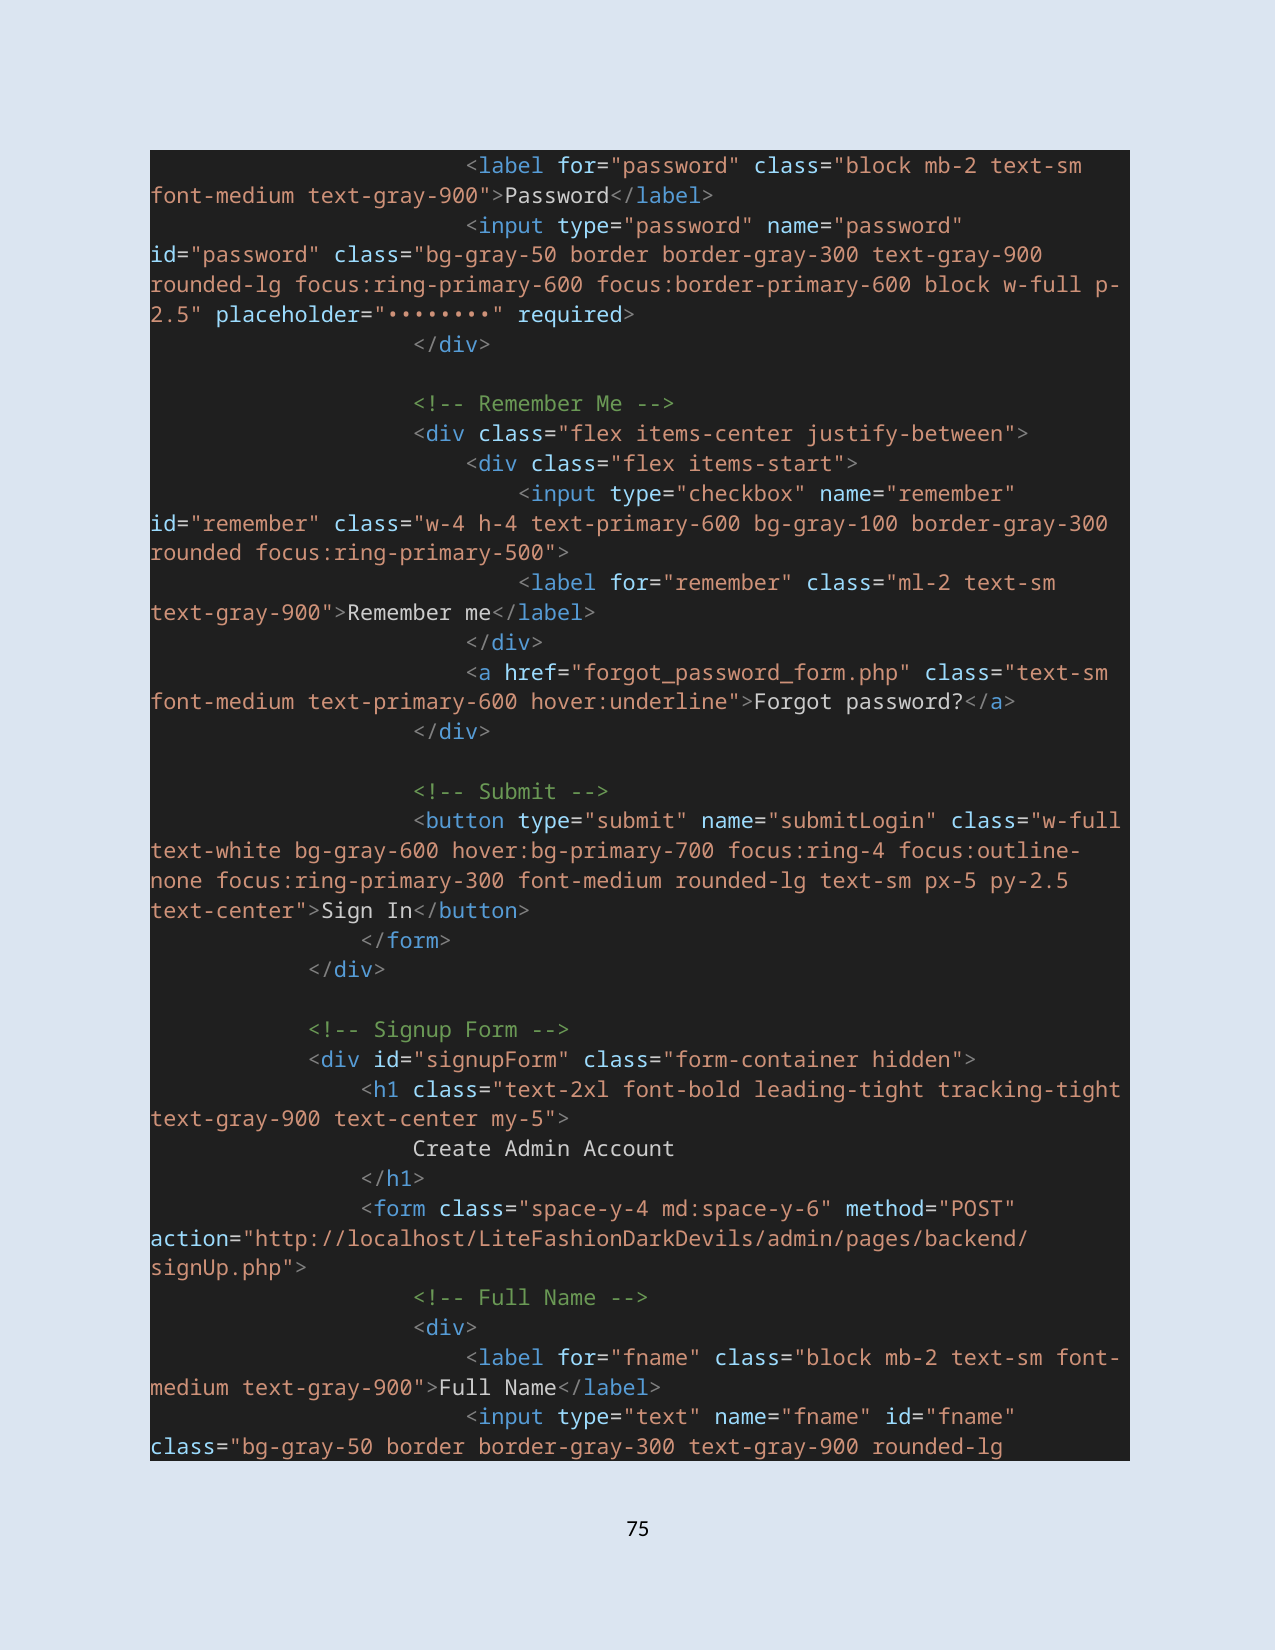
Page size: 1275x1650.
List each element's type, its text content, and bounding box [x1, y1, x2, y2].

text <h1 class="text-2xl font-bold leading-tight tracking-tight text-gray-900 text-center my-5"> [150, 1073, 1130, 1133]
text </div> [150, 627, 1130, 656]
text </div> [150, 716, 1130, 746]
text <!-- Full Name --> [150, 1282, 1130, 1312]
text <label for="password" class="block mb-2 text-sm font-medium text-gray-900">Password</label> [150, 150, 1130, 209]
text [150, 1401, 1130, 1461]
text <input type="checkbox" name="remember" id="remember" class="w-4 h-4 text-primary-600 bg-gray-100 border-gray-300 rounded focus:ring-primary-500"> [150, 478, 1130, 567]
text <!-- Submit --> [150, 776, 1130, 805]
text </h1> [150, 1163, 1130, 1193]
text <a href="forgot_password_form.php" class="text-sm font-medium text-primary-600 hover:underline">Forgot password?</a> [150, 656, 1130, 716]
text <input type="password" name="password" id="password" class="bg-gray-50 border border-gray-300 text-gray-900 rounded-lg focus:ring-primary-600 focus:border-primary-600 block w-full p-2.5" placeholder="••••••••" required> [150, 209, 1130, 329]
text <button type="submit" name="submitLogin" class="w-full text-white bg-gray-600 hover:bg-primary-700 focus:ring-4 focus:outline-none focus:ring-primary-300 font-medium rounded-lg text-sm px-5 py-2.5 text-center">Sign In</button> [150, 805, 1130, 924]
text Create Admin Account [150, 1133, 1130, 1163]
text <div id="signupForm" class="form-container hidden"> [150, 1044, 1130, 1073]
text <form class="space-y-4 md:space-y-6" method="POST" action="http://localhost/LiteFashionDarkDevils/admin/pages/backend/signUp.php"> [150, 1193, 1130, 1282]
text </form> [150, 924, 1130, 954]
text <div class="flex items-center justify-between"> [150, 418, 1130, 448]
text <label for="fname" class="block mb-2 text-sm font-medium text-gray-900">Full Name</label> [150, 1342, 1130, 1401]
text <!-- Signup Form --> [150, 1014, 1130, 1044]
text <!-- Remember Me --> [150, 388, 1130, 418]
text <div> [150, 1312, 1130, 1342]
text </div> [150, 329, 1130, 358]
text <div class="flex items-start"> [150, 448, 1130, 478]
text <label for="remember" class="ml-2 text-sm text-gray-900">Remember me</label> [150, 567, 1130, 627]
text </div> [150, 954, 1130, 984]
